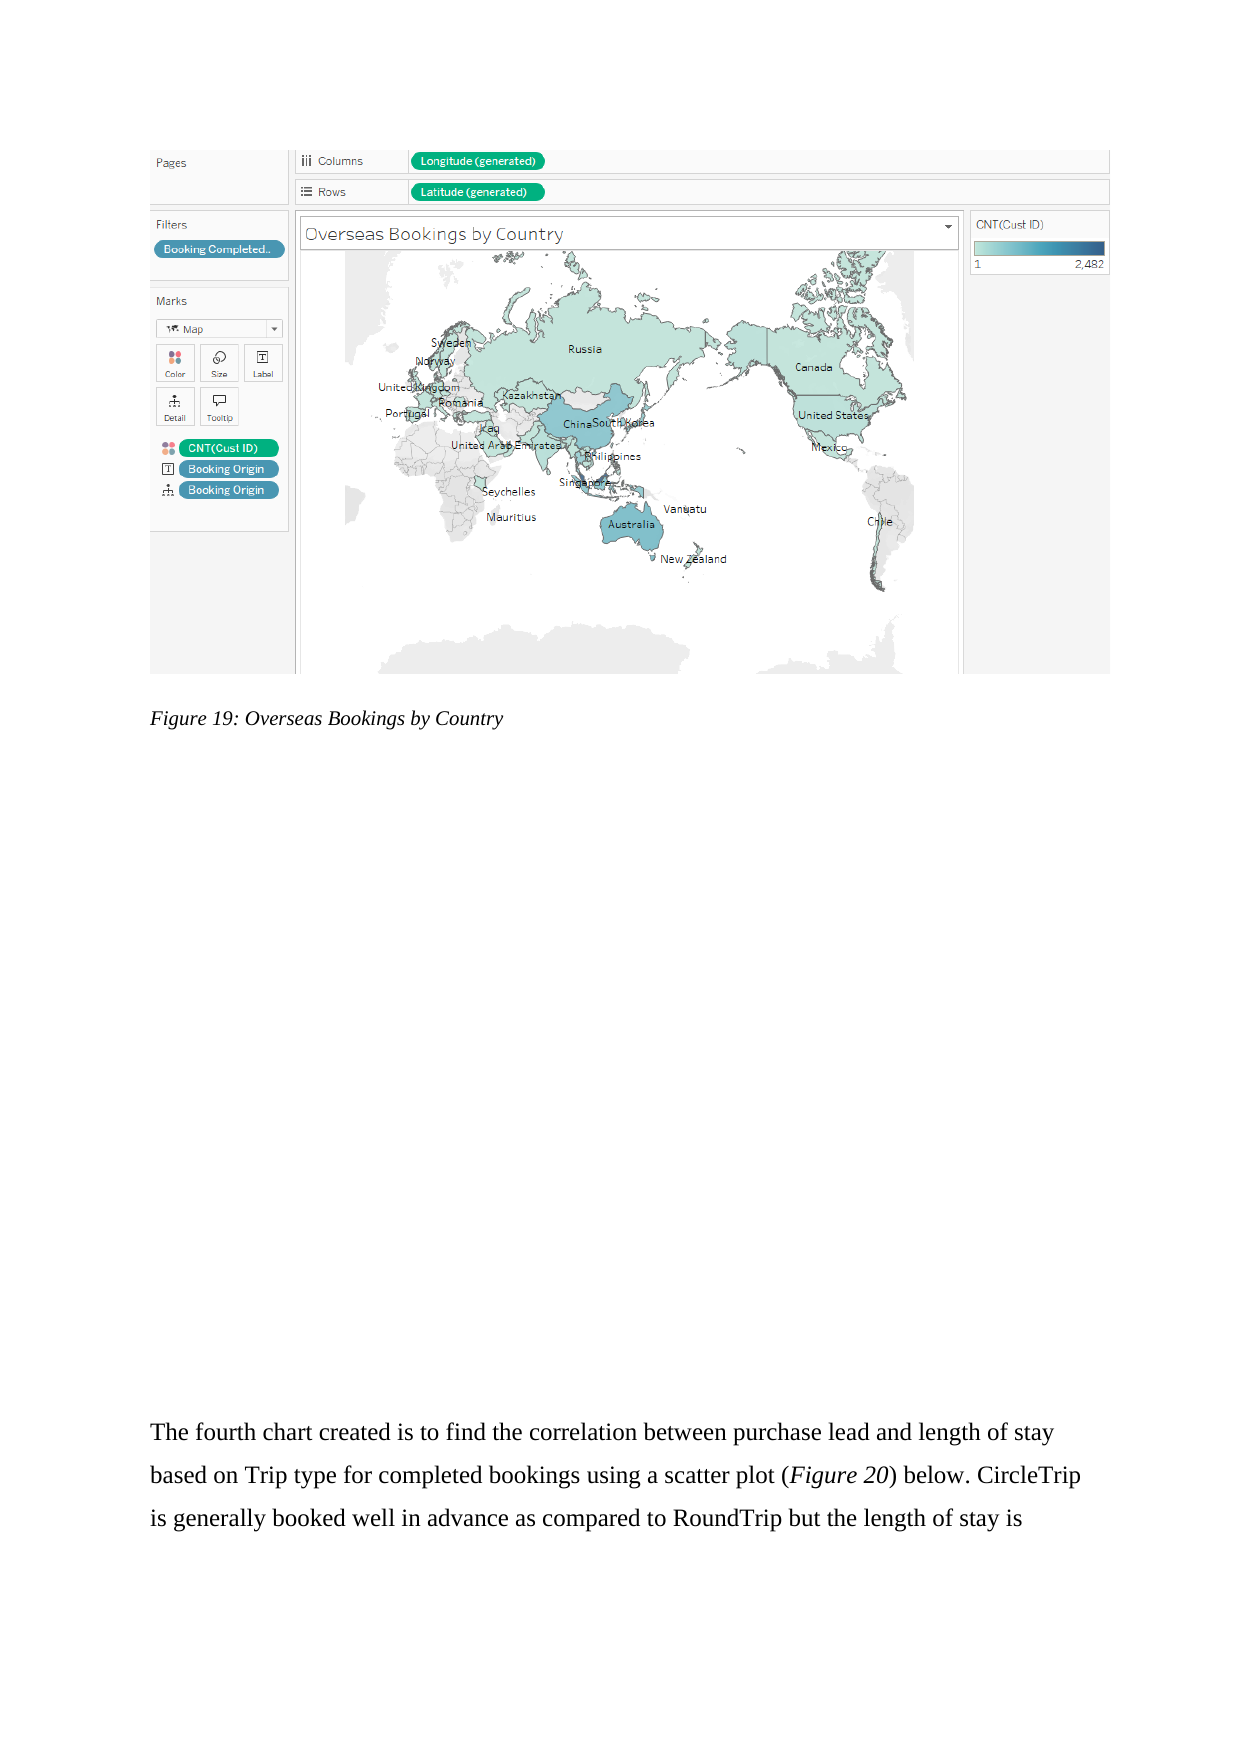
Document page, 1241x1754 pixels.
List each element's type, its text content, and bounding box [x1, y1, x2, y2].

text Figure 19: Overseas Bookings by Country [150, 706, 1090, 730]
picture [150, 150, 1110, 674]
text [150, 1417, 1090, 1532]
